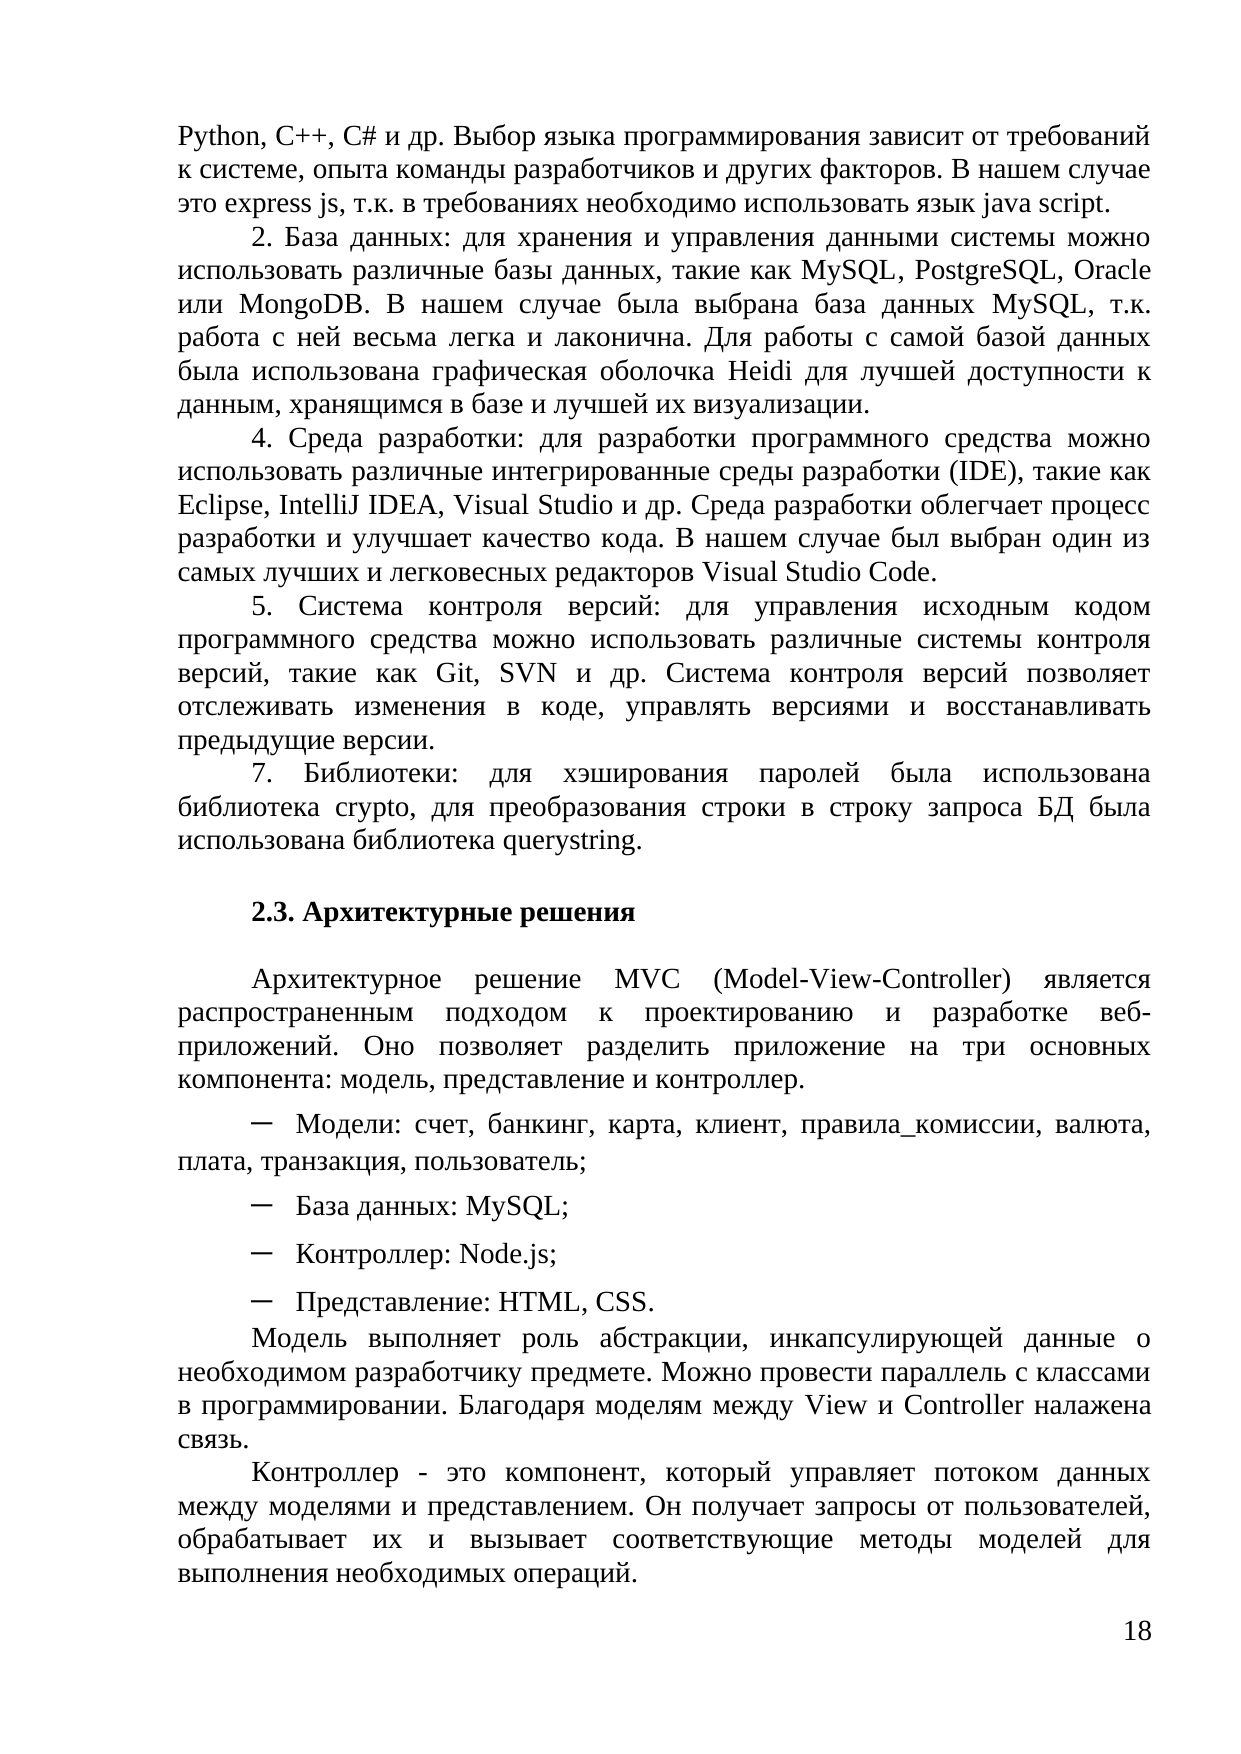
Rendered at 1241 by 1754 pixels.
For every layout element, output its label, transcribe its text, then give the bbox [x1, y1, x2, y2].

list Контроллер: Node.js; [251, 1224, 1152, 1272]
text Архитектурное решение MVC (Model-View-Controller) является распространенным подходом к проектированию и разработке веб-приложений. Оно позволяет разделить приложение на три основных компонента: модель, представление и контроллер. [177, 961, 1152, 1095]
text 7. Библиотеки: для хэширования паролей была использована библиотека crypto, для преобразования строки в строку запроса БД была использована библиотека querystring. [177, 755, 1152, 856]
text 4. Среда разработки: для разработки программного средства можно использовать различные интегрированные среды разработки (IDE), такие как Eclipse, IntelliJ IDEA, Visual Studio и др. Среда разработки облегчает процесс разработки и улучшает качество кода. В нашем случае был выбран один из самых лучших и легковесных редакторов Visual Studio Code. [177, 420, 1152, 588]
list Представление: HTML, CSS. [251, 1272, 1152, 1320]
list Модели: счет, банкинг, карта, клиент, правила_комиссии, валюта, плата, транзакция, пользователь; [177, 1095, 1152, 1176]
text Модель выполняет роль абстракции, инкапсулирующей данные о необходимом разработчику предмете. Можно провести параллель с классами в программировании. Благодаря моделям между View и Controller налажена связь. [177, 1320, 1152, 1454]
text 2. База данных: для хранения и управления данными системы можно использовать различные базы данных, такие как MySQL, PostgreSQL, Oracle или MongoDB. В нашем случае была выбрана база данных MySQL, т.к. работа с ней весьма легка и лаконична. Для работы с самой базой данных была использована графическая оболочка Heidi для лучшей доступности к данным, хранящимся в базе и лучшей их визуализации. [177, 219, 1152, 420]
list База данных: MySQL; [251, 1176, 1152, 1224]
text Контроллер - это компонент, который управляет потоком данных между моделями и представлением. Он получает запросы от пользователей, обрабатывает их и вызывает соответствующие методы моделей для выполнения необходимых операций. [177, 1454, 1152, 1588]
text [177, 118, 1152, 219]
text 5. Система контроля версий: для управления исходным кодом программного средства можно использовать различные системы контроля версий, такие как Git, SVN и др. Система контроля версий позволяет отслеживать изменения в коде, управлять версиями и восстанавливать предыдущие версии. [177, 588, 1152, 755]
subtitle 2.3. Архитектурные решения [251, 894, 1152, 927]
